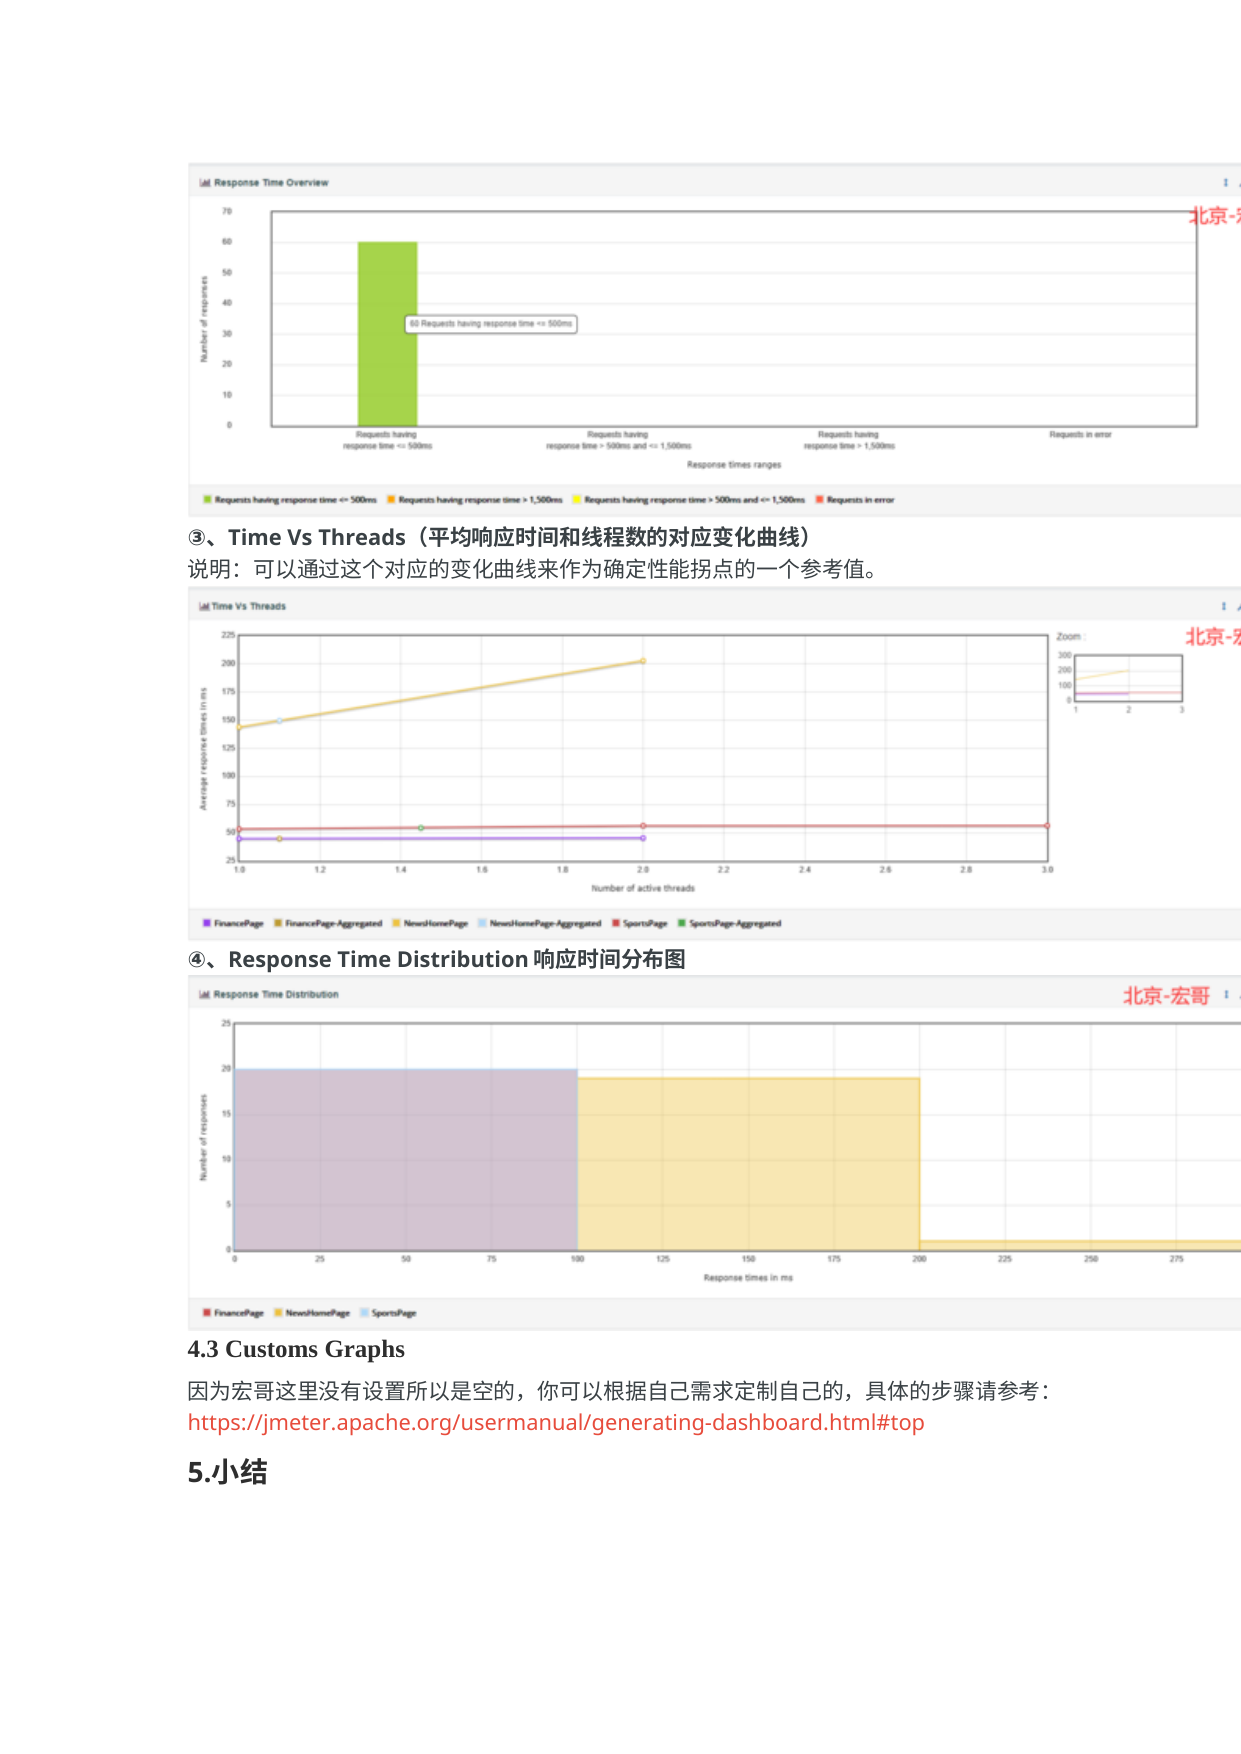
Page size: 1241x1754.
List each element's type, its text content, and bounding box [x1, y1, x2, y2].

picture [187, 585, 1241, 942]
picture [187, 162, 1241, 519]
text 说明：可以通过这个对应的变化曲线来作为确定性能拐点的一个参考值。 [187, 552, 1053, 584]
text 4.3 Customs Graphs [187, 1332, 1053, 1364]
text 因为宏哥这里没有设置所以是空的，你可以根据自己需求定制自己的，具体的步骤请参考：https://jmeter.apache.org/usermanual/generating-dashboard.html#top [187, 1373, 1053, 1438]
text ③、Time Vs Threads（平均响应时间和线程数的对应变化曲线） [187, 519, 1053, 552]
subtitle 5.小结 [187, 1438, 1053, 1503]
text ④、Response Time Distribution响应时间分布图 [187, 942, 1053, 974]
picture [187, 975, 1241, 1331]
